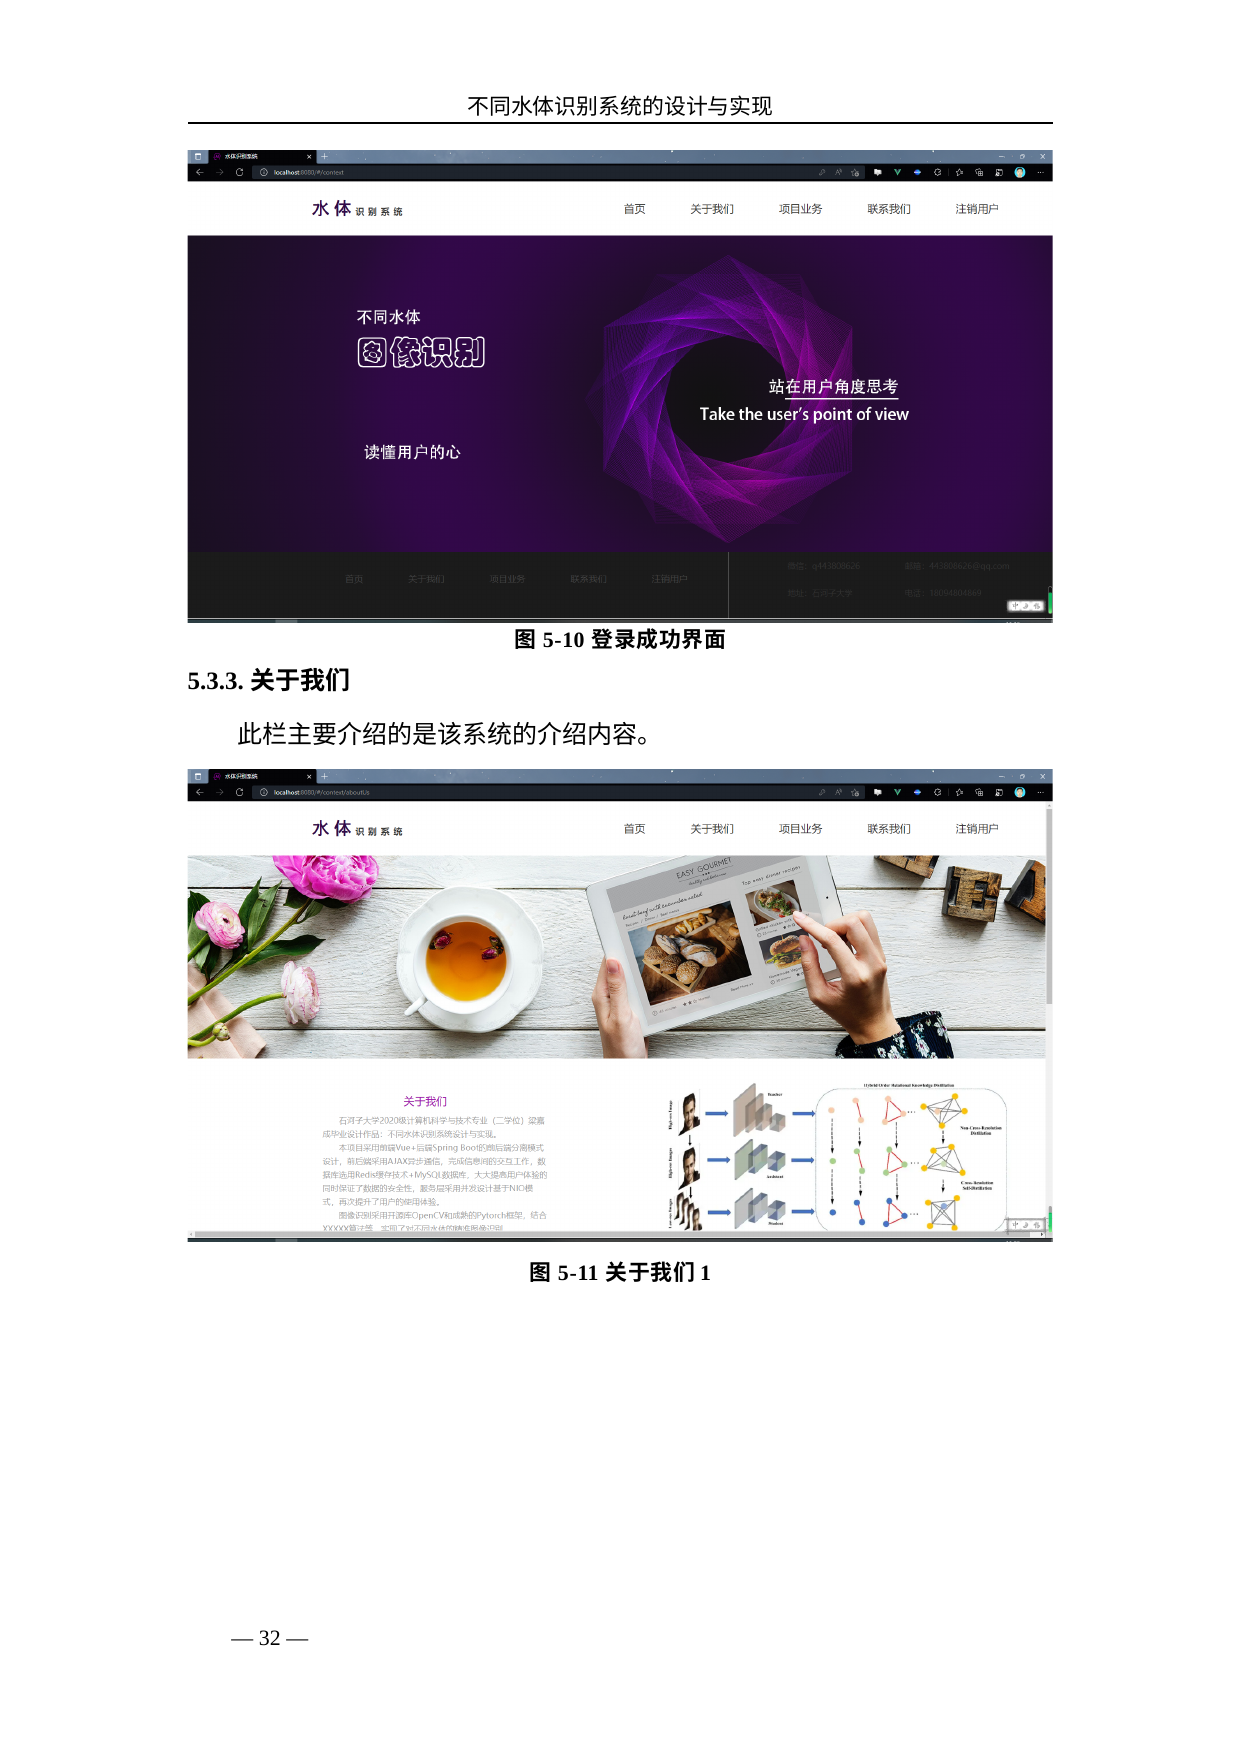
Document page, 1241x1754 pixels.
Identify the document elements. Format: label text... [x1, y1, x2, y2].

text 此栏主要介绍的是该系统的介绍内容。 [187, 715, 1053, 751]
picture [187, 150, 1053, 623]
picture [187, 769, 1053, 1242]
subtitle 关于我们 [187, 660, 1053, 697]
